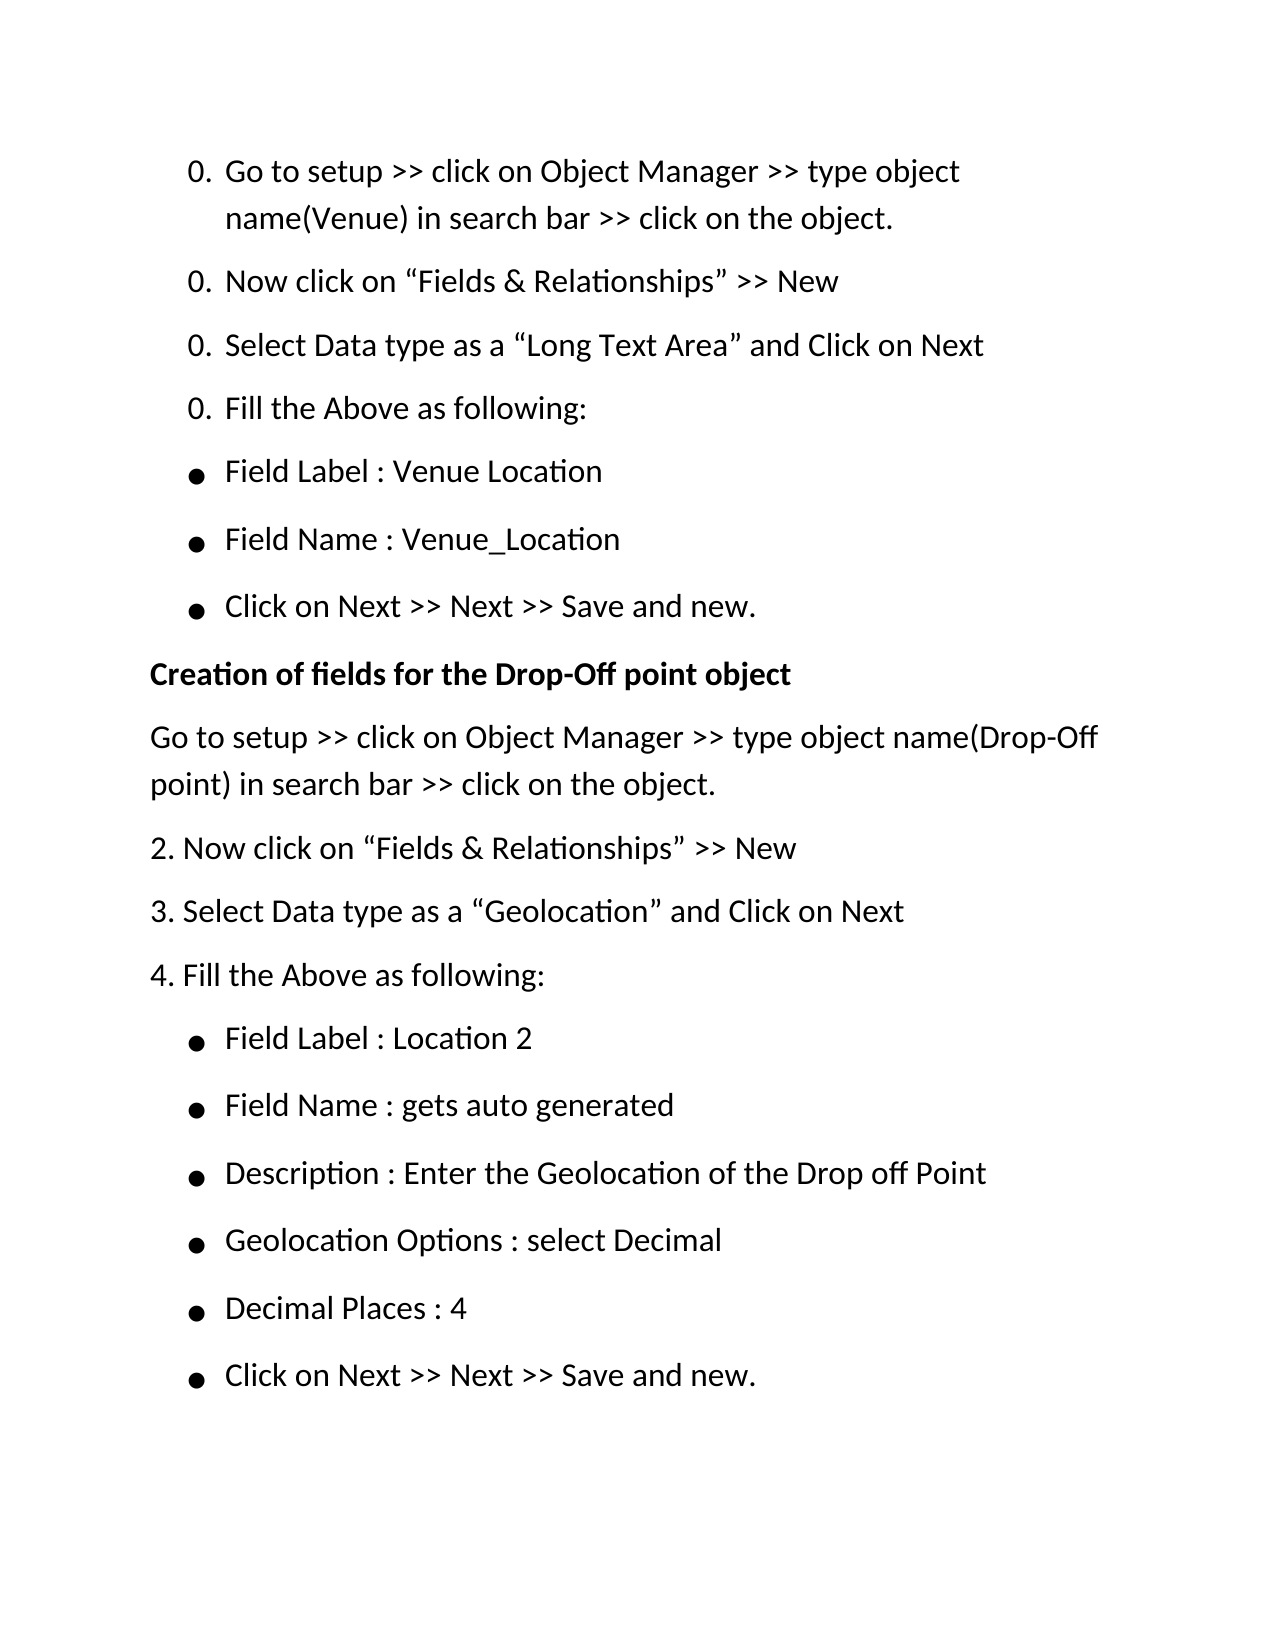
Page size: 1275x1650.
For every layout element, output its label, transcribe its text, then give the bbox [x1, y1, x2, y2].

list Field Name : Venue_Location [187, 518, 1125, 562]
list Click on Next >> Next >> Save and new. [187, 586, 1125, 630]
list Select Data type as a “Long Text Area” and Click on Next [187, 324, 1125, 364]
text 2. Now click on “Fields & Relationships” >> New [150, 827, 1125, 867]
list Decimal Places : 4 [187, 1287, 1125, 1331]
text 3. Select Data type as a “Geolocation” and Click on Next [150, 890, 1125, 931]
text 4. Fill the Above as following: [150, 953, 1125, 994]
list Description : Enter the Geolocation of the Drop off Point [187, 1152, 1125, 1196]
text Go to setup >> click on Object Manager >> type object name(Drop-Off point) in search bar >> click on the object. [150, 716, 1125, 804]
text Creation of fields for the Drop-Off point object [150, 653, 1125, 694]
list Click on Next >> Next >> Save and new. [187, 1354, 1125, 1399]
list Field Label : Location 2 [187, 1017, 1125, 1061]
list Geolocation Options : select Decimal [187, 1219, 1125, 1264]
list Field Label : Venue Location [187, 451, 1125, 495]
list Fill the Above as following: [187, 387, 1125, 428]
list Field Name : gets auto generated [187, 1084, 1125, 1129]
list Go to setup >> click on Object Manager >> type object name(Venue) in search bar >> click on the object. [187, 150, 1125, 237]
list Now click on “Fields & Relationships” >> New [187, 260, 1125, 301]
